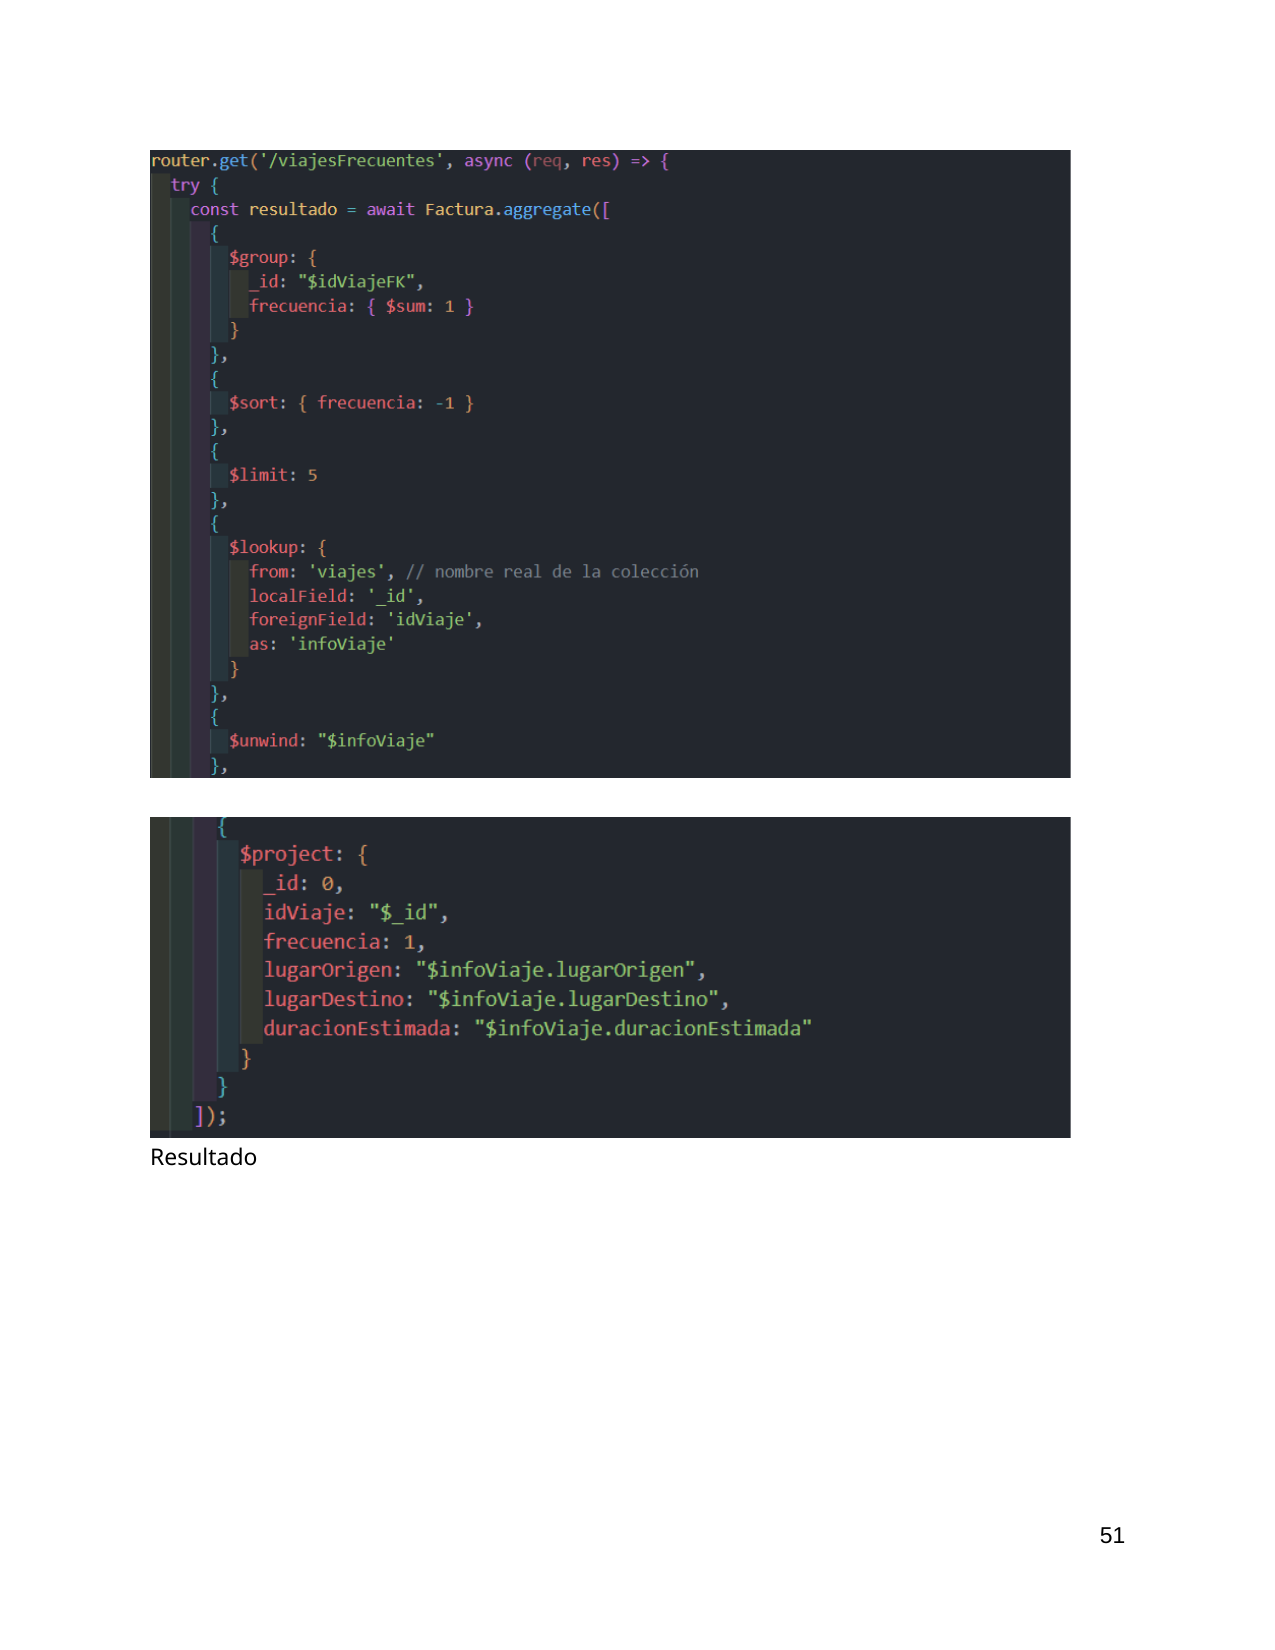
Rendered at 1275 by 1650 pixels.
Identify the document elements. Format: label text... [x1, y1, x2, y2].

picture [150, 817, 1071, 1138]
picture [150, 150, 1071, 778]
text Resultado [150, 1141, 1125, 1172]
